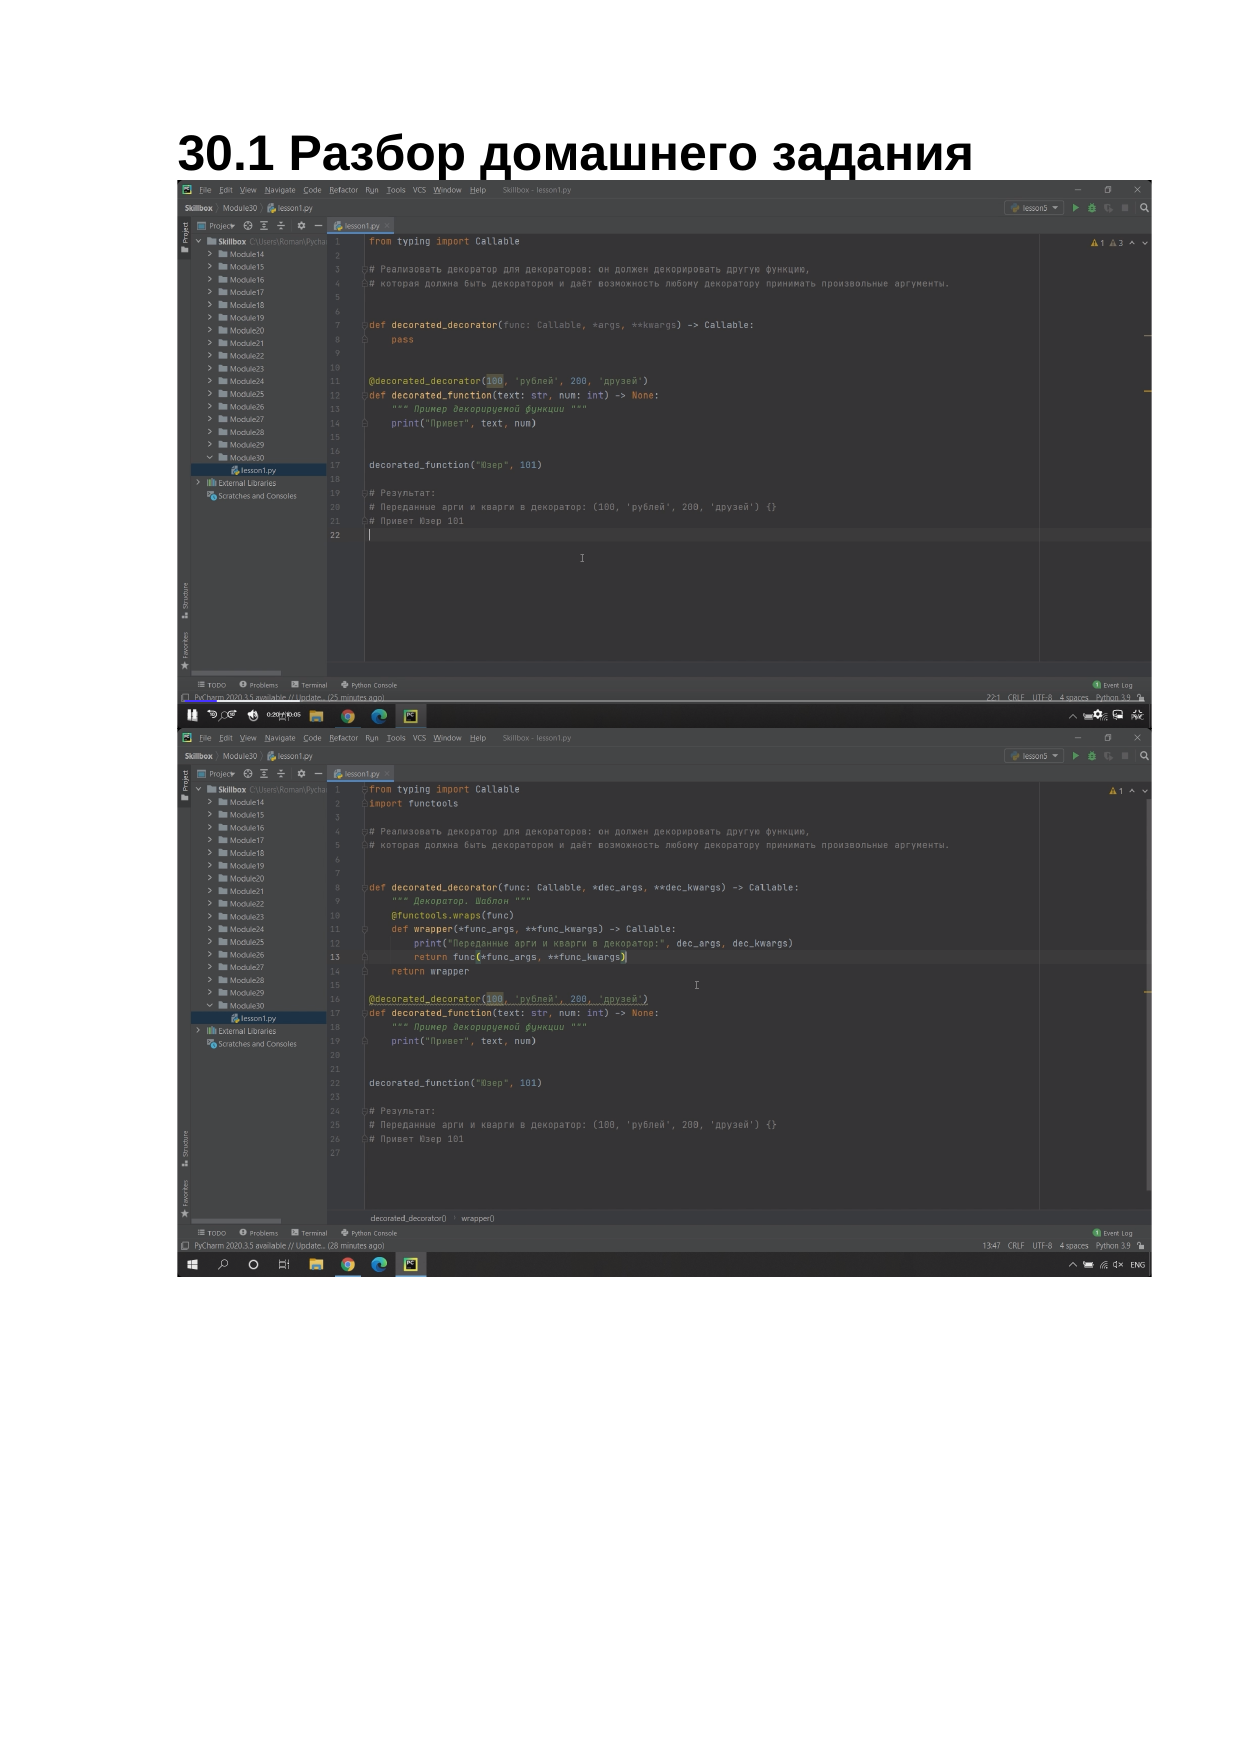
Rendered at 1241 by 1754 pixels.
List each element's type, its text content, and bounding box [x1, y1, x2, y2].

picture [177, 180, 1152, 1277]
text 30.1 Разбор домашнего задания [177, 118, 1152, 180]
